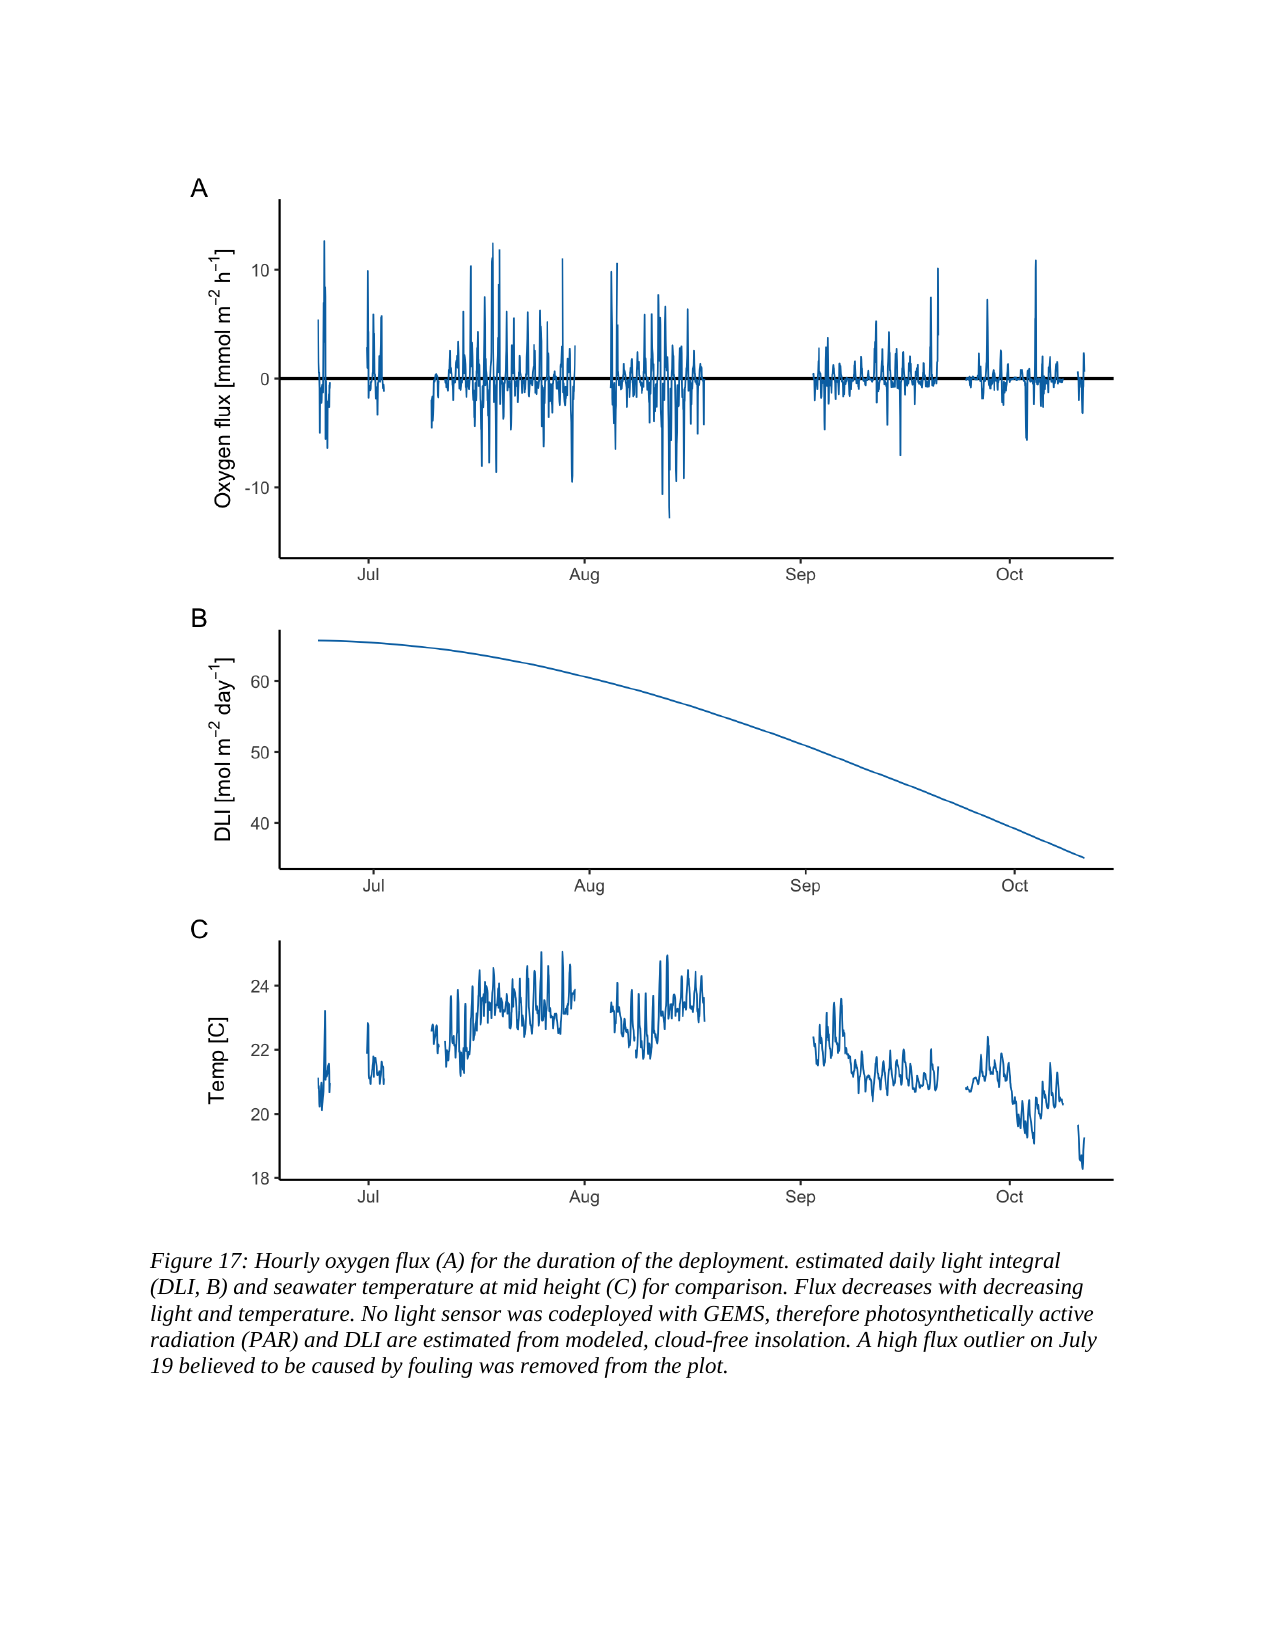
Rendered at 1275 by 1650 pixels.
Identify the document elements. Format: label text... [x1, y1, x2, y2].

table_header Figure 17: Hourly oxygen flux (A) for the duration of the deployment. estimated daily light integral (DLI, B) and seawater temperature at mid height (C) for comparison. Flux decreases with decreasing light and temperature. No light sensor was codeployed with GEMS, therefore photosynthetically active radiation (PAR) and DLI are estimated from modeled, cloud-free insolation. A high flux outlier on July 19 believed to be caused by fouling was removed from the plot. [139, 150, 1114, 1391]
picture [168, 153, 1114, 1227]
